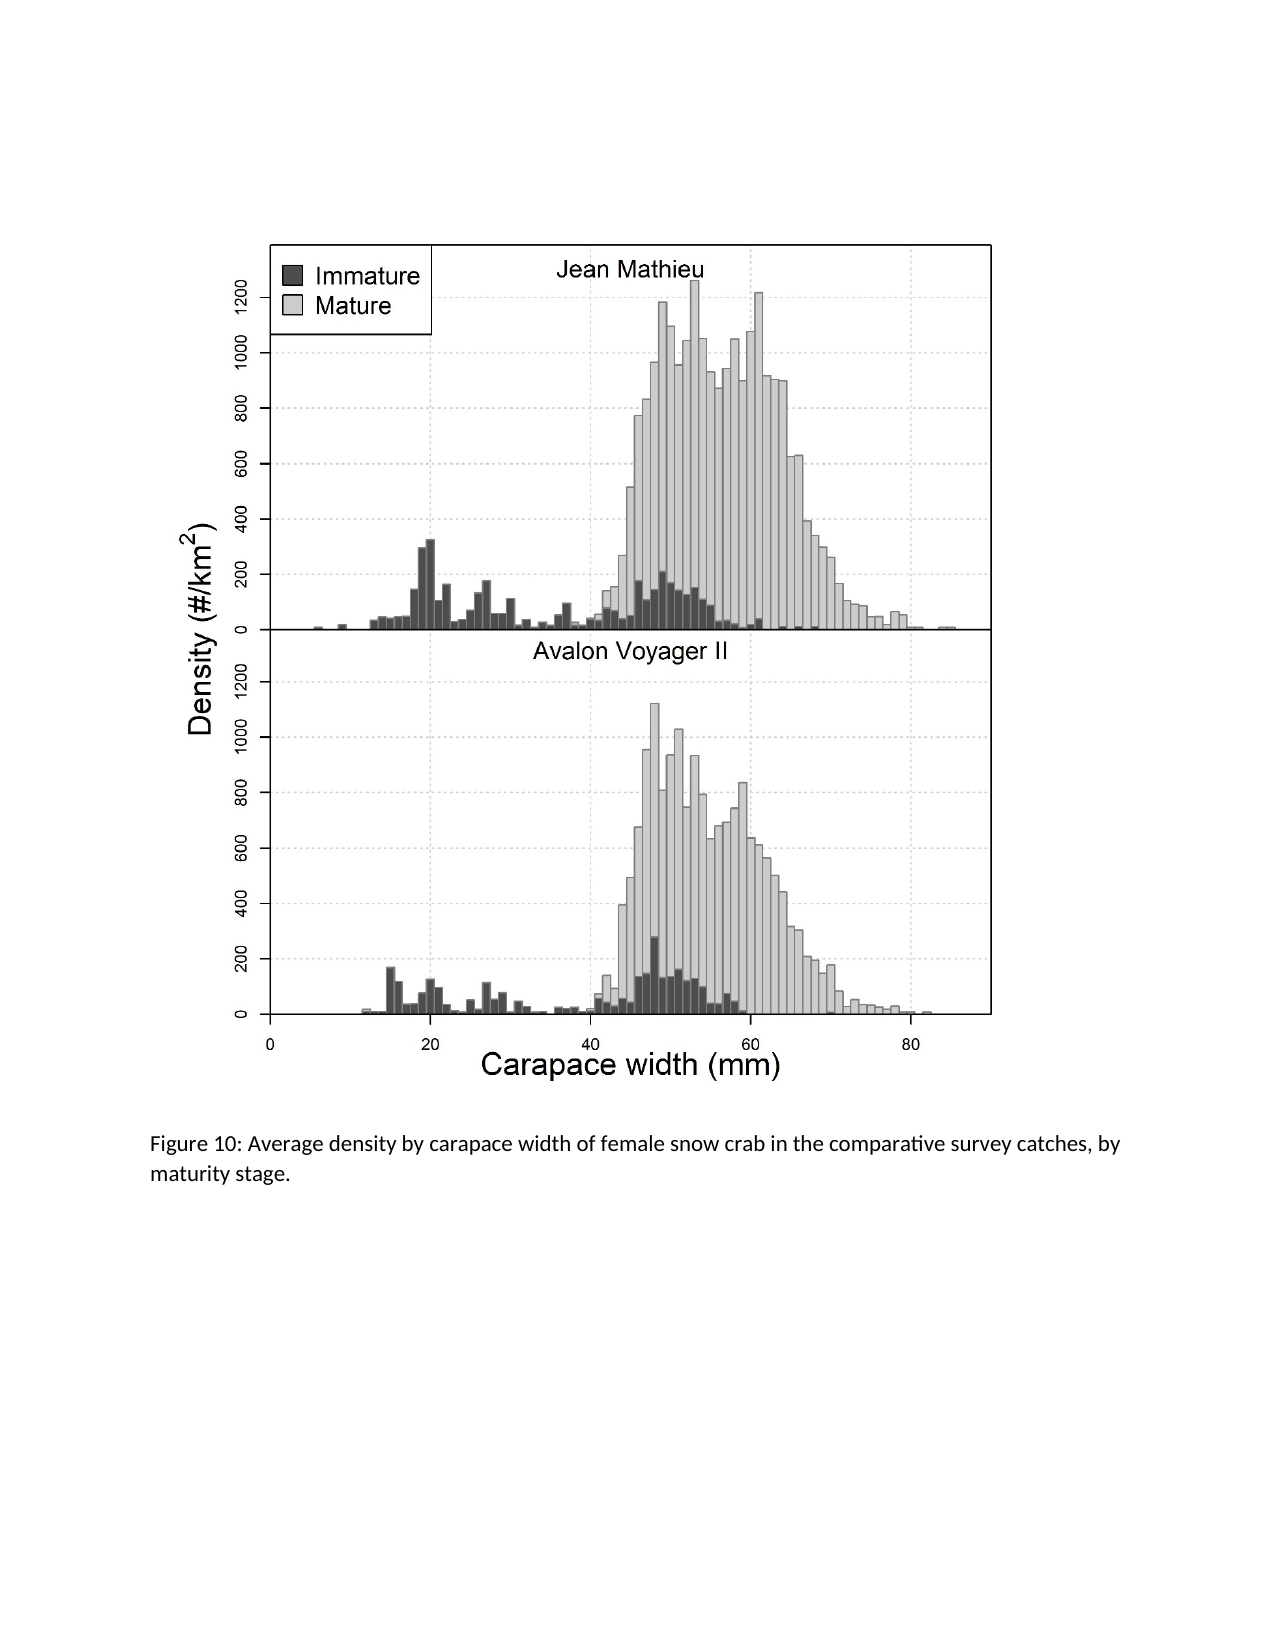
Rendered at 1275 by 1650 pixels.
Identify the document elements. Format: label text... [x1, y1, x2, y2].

text Figure 10: Average density by carapace width of female snow crab in the comparative survey catches, by maturity stage. [150, 1129, 1125, 1187]
picture [150, 150, 1110, 1110]
